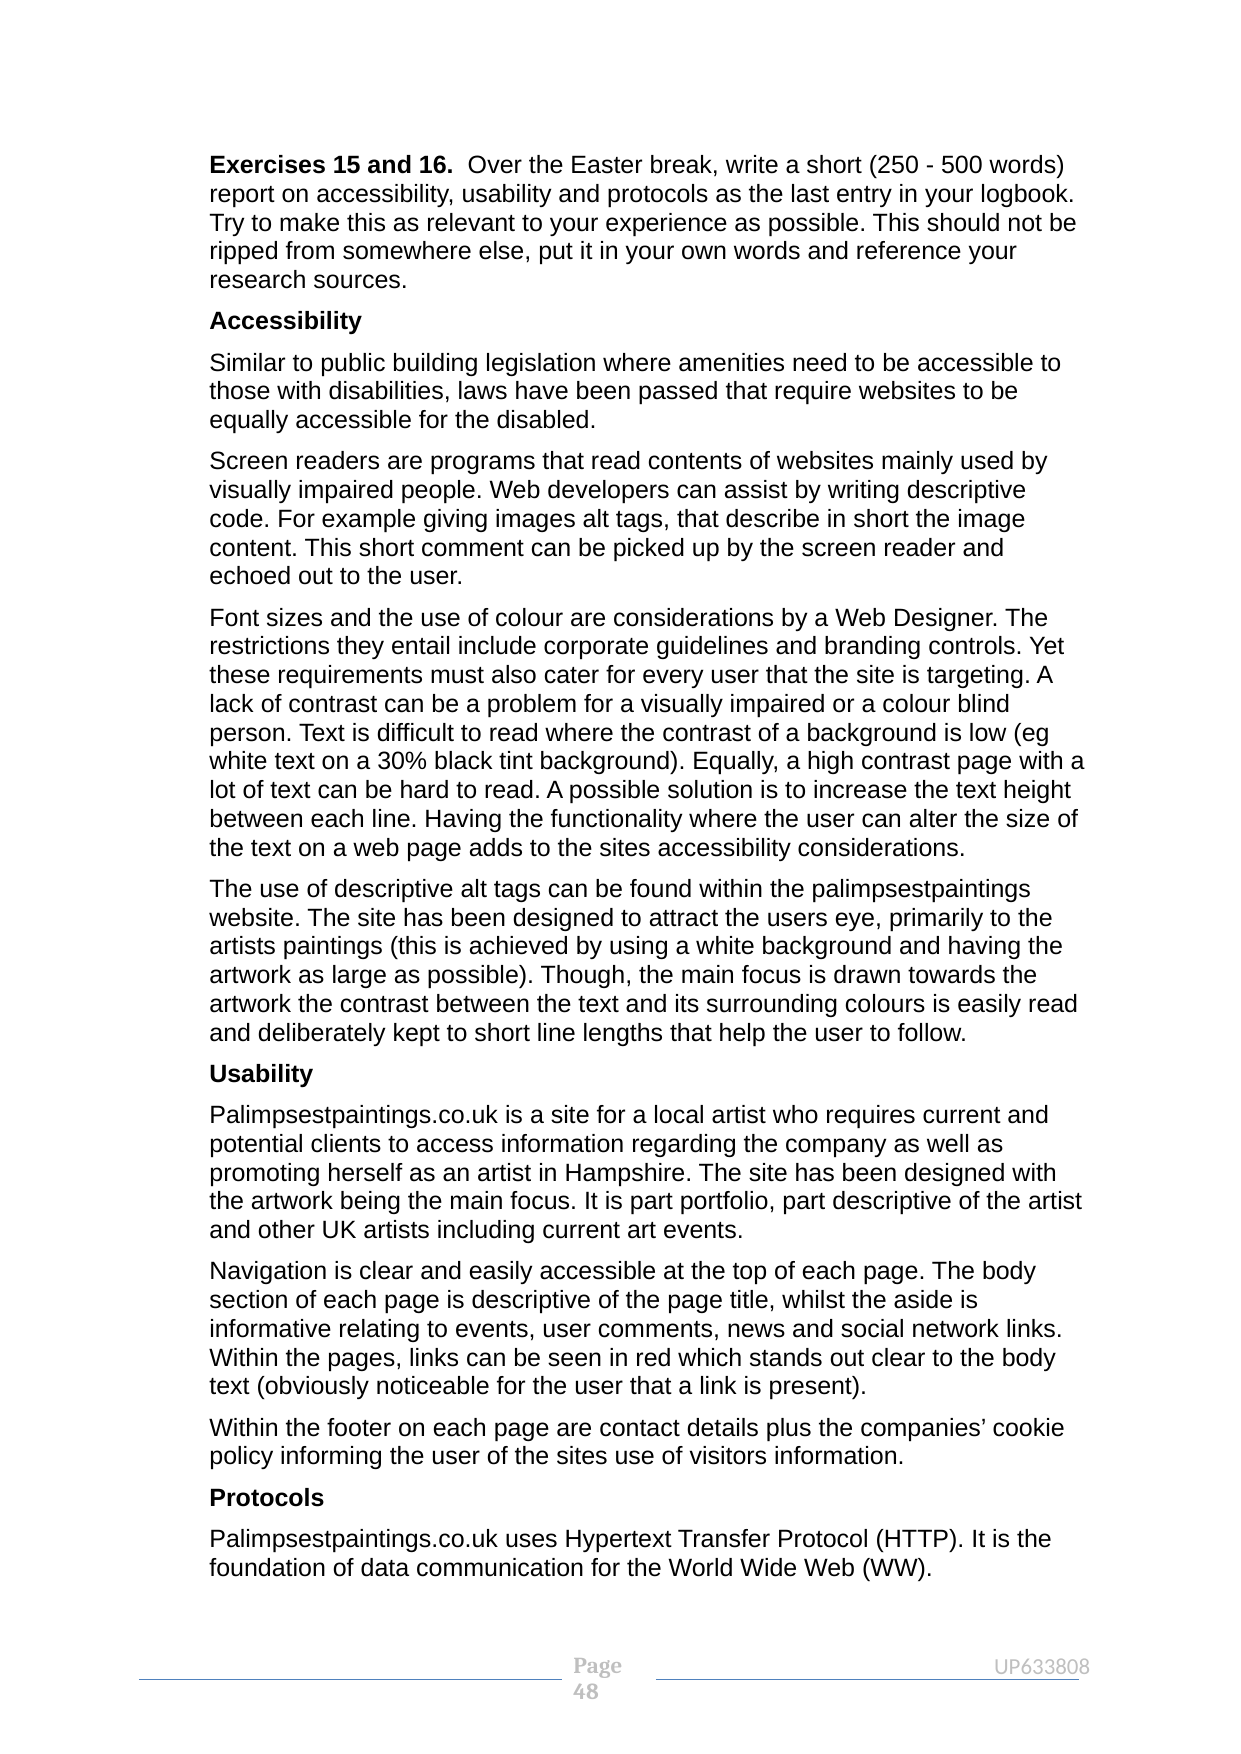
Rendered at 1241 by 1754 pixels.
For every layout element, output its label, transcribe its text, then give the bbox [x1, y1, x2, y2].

text Protocols [209, 1482, 1090, 1511]
text Usability [209, 1059, 1090, 1087]
text Font sizes and the use of colour are considerations by a Web Designer. The restrictions they entail include corporate guidelines and branding controls. Yet these requirements must also cater for every user that the site is targeting. A lack of contrast can be a problem for a visually impaired or a colour blind person. Text is difficult to read where the contrast of a background is low (eg white text on a 30% black tint background). Equally, a high contrast page with a lot of text can be hard to read. A possible solution is to increase the text height between each line. Having the functionality where the user can alter the size of the text on a web page adds to the sites accessibility considerations. [209, 602, 1090, 861]
text Within the footer on each page are contact details plus the companies’ cookie policy informing the user of the sites use of visitors information. [209, 1412, 1090, 1470]
text Accessibility [209, 306, 1090, 335]
text Exercises 15 and 16. Over the Easter break, write a short (250 - 500 words) report on accessibility, usability and protocols as the last entry in your logbook. Try to make this as relevant to your experience as possible. This should not be ripped from somewhere else, put it in your own words and reference your research sources. [209, 150, 1090, 294]
text Palimpsestpaintings.co.uk uses Hypertext Transfer Protocol (HTTP). It is the foundation of data communication for the World Wide Web (WW). [209, 1524, 1090, 1581]
text Palimpsestpaintings.co.uk is a site for a local artist who requires current and potential clients to access information regarding the company as well as promoting herself as an artist in Hampshire. The site has been designed with the artwork being the main focus. It is part portfolio, part descriptive of the artist and other UK artists including current art events. [209, 1100, 1090, 1244]
text Navigation is clear and easily accessible at the top of each page. The body section of each page is descriptive of the page title, whilst the aside is informative relating to events, user comments, news and social network links. Within the pages, links can be seen in red which stands out clear to the body text (obviously noticeable for the user that a link is present). [209, 1256, 1090, 1400]
text The use of descriptive alt tags can be found within the palimpsestpaintings website. The site has been designed to attract the users eye, primarily to the artists paintings (this is achieved by using a white background and having the artwork as large as possible). Though, the main focus is drawn towards the artwork the contrast between the text and its surrounding colours is easily read and deliberately kept to short line lengths that help the user to follow. [209, 874, 1090, 1046]
text Similar to public building legislation where amenities need to be accessible to those with disabilities, laws have been passed that require websites to be equally accessible for the disabled. [209, 347, 1090, 434]
text Screen readers are programs that read contents of websites mainly used by visually impaired people. Web developers can assist by writing descriptive code. For example giving images alt tags, that describe in short the image content. This short comment can be picked up by the screen reader and echoed out to the user. [209, 446, 1090, 590]
